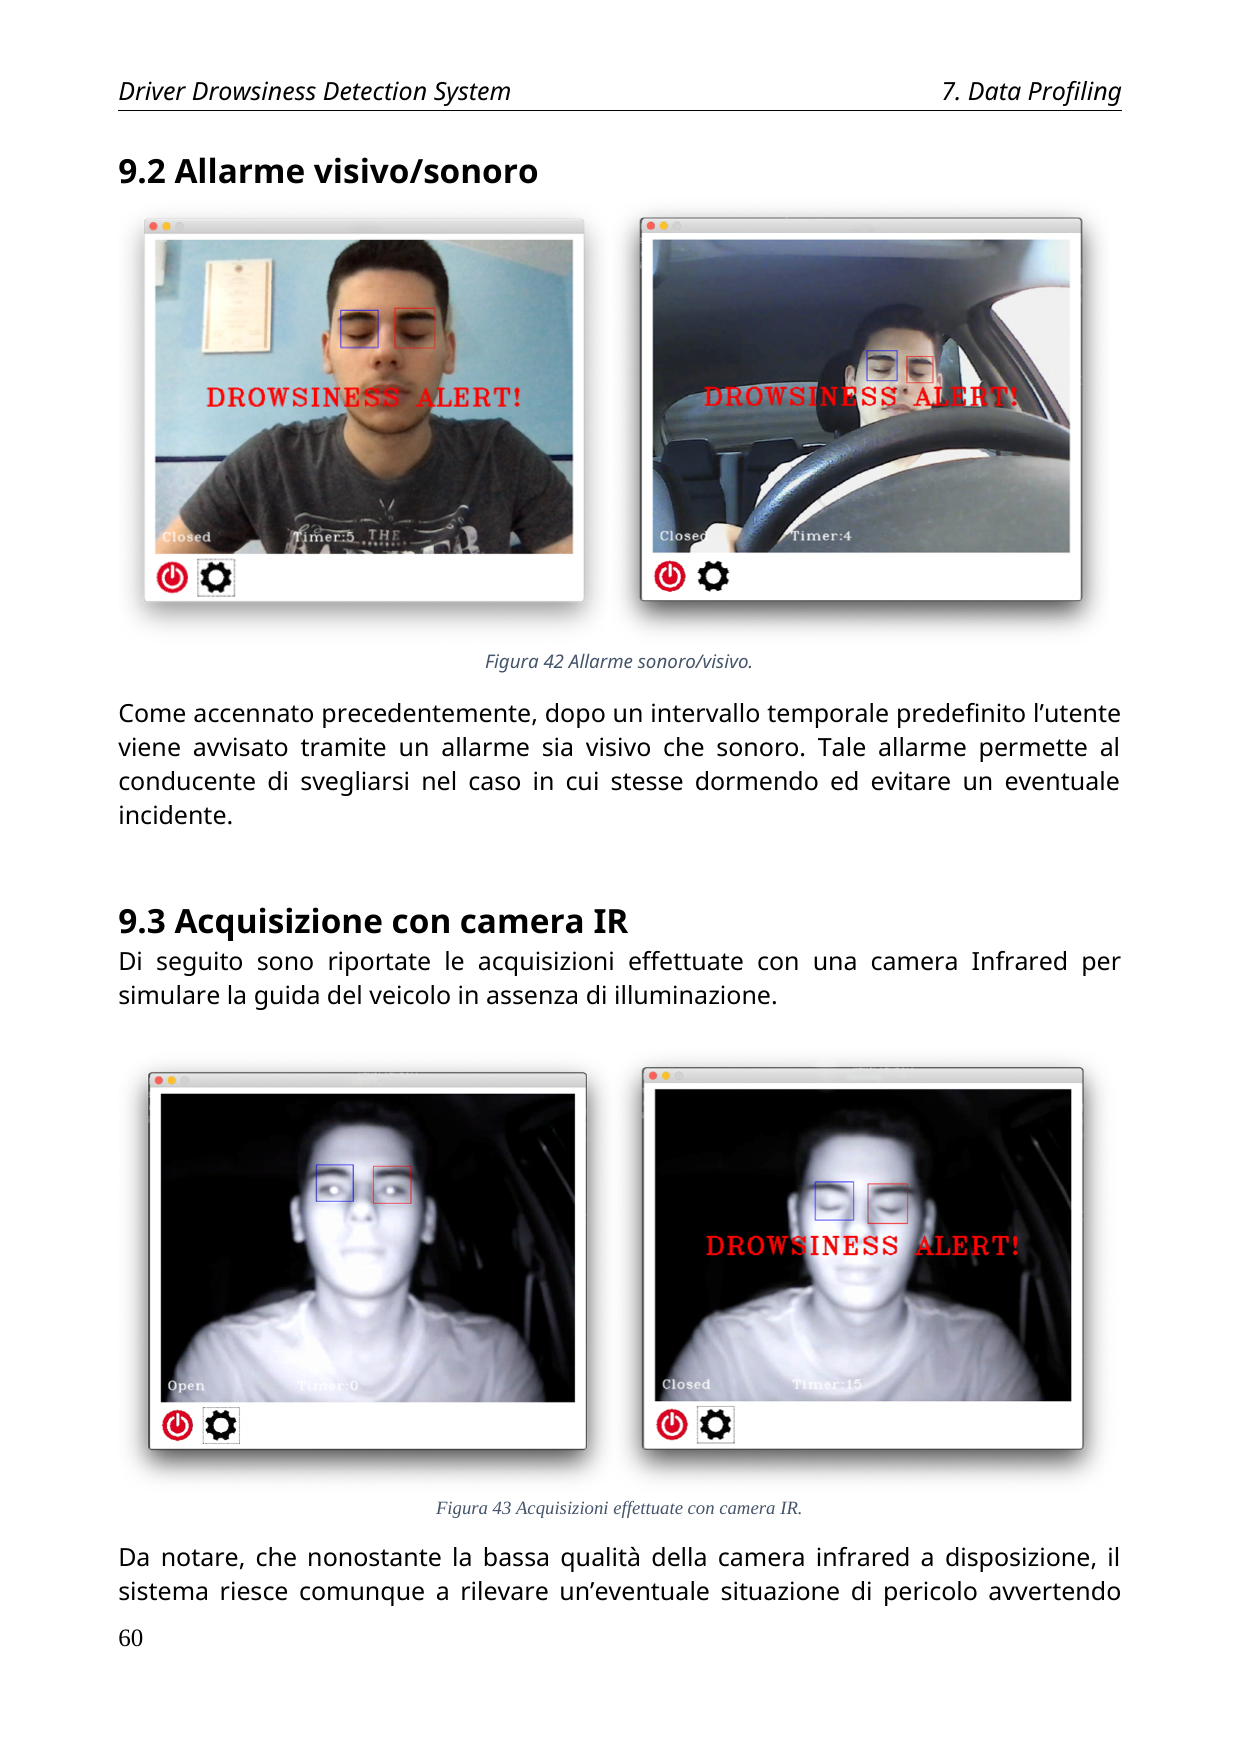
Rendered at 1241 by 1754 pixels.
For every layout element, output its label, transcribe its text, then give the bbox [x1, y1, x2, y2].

picture [118, 1042, 1120, 1497]
picture [118, 193, 1109, 649]
subtitle 9.2 Allarme visivo/sonoro [118, 148, 1122, 193]
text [118, 1539, 1122, 1607]
text Figura 42 Allarme sonoro/visivo. [118, 649, 1122, 674]
subtitle 9.3 Acquisizione con camera IR [118, 898, 1122, 943]
text Figura Acquisizioni effettuate con camera IR. [118, 1497, 1122, 1518]
text Come accennato precedentemente, dopo un intervallo temporale predefinito l’utente viene avvisato tramite un allarme sia visivo che sonoro. Tale allarme permette al conducente di svegliarsi nel caso in cui stesse dormendo ed evitare un eventuale incidente. [118, 695, 1122, 831]
text Di seguito sono riportate le acquisizioni effettuate con una camera Infrared per simulare la guida del veicolo in assenza di illuminazione. [118, 943, 1122, 1012]
